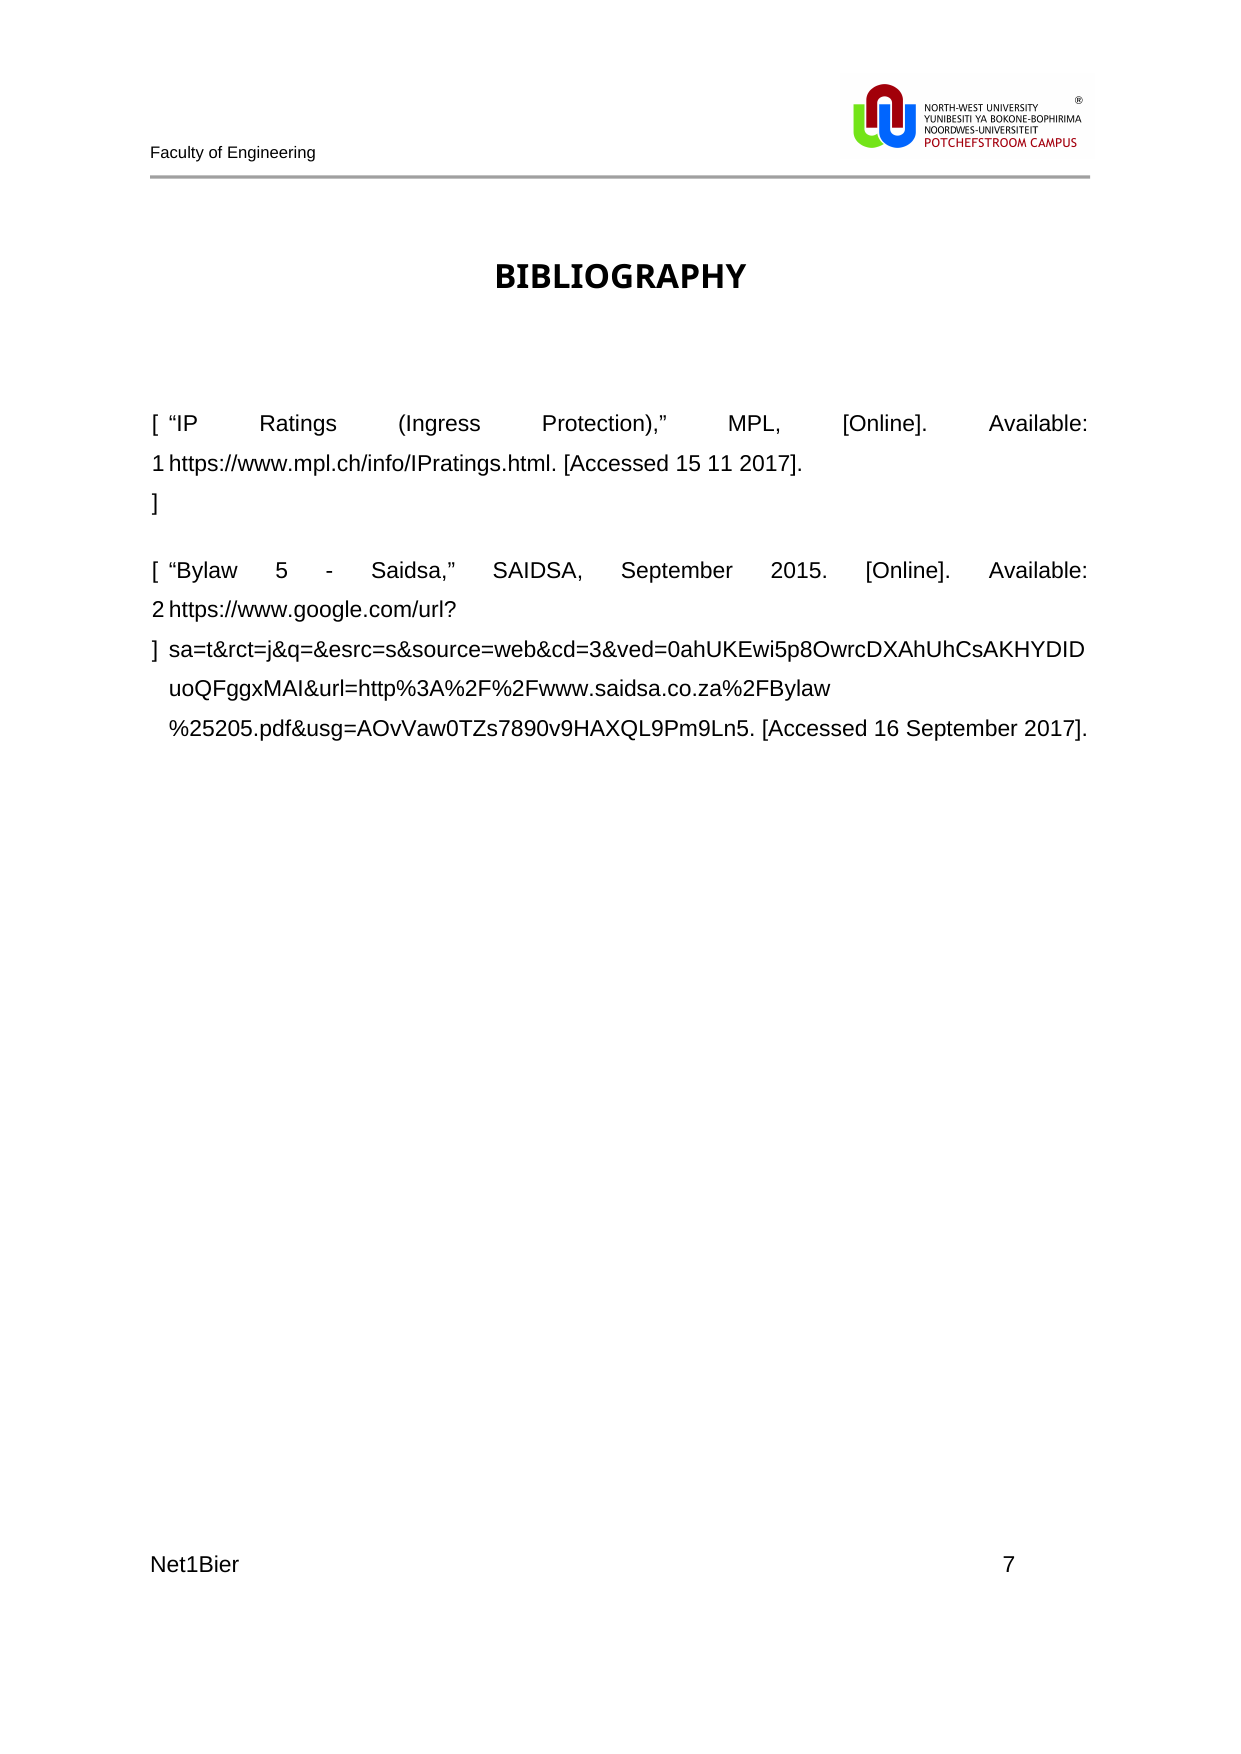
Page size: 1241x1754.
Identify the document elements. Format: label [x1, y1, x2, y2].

picture [840, 73, 1095, 159]
